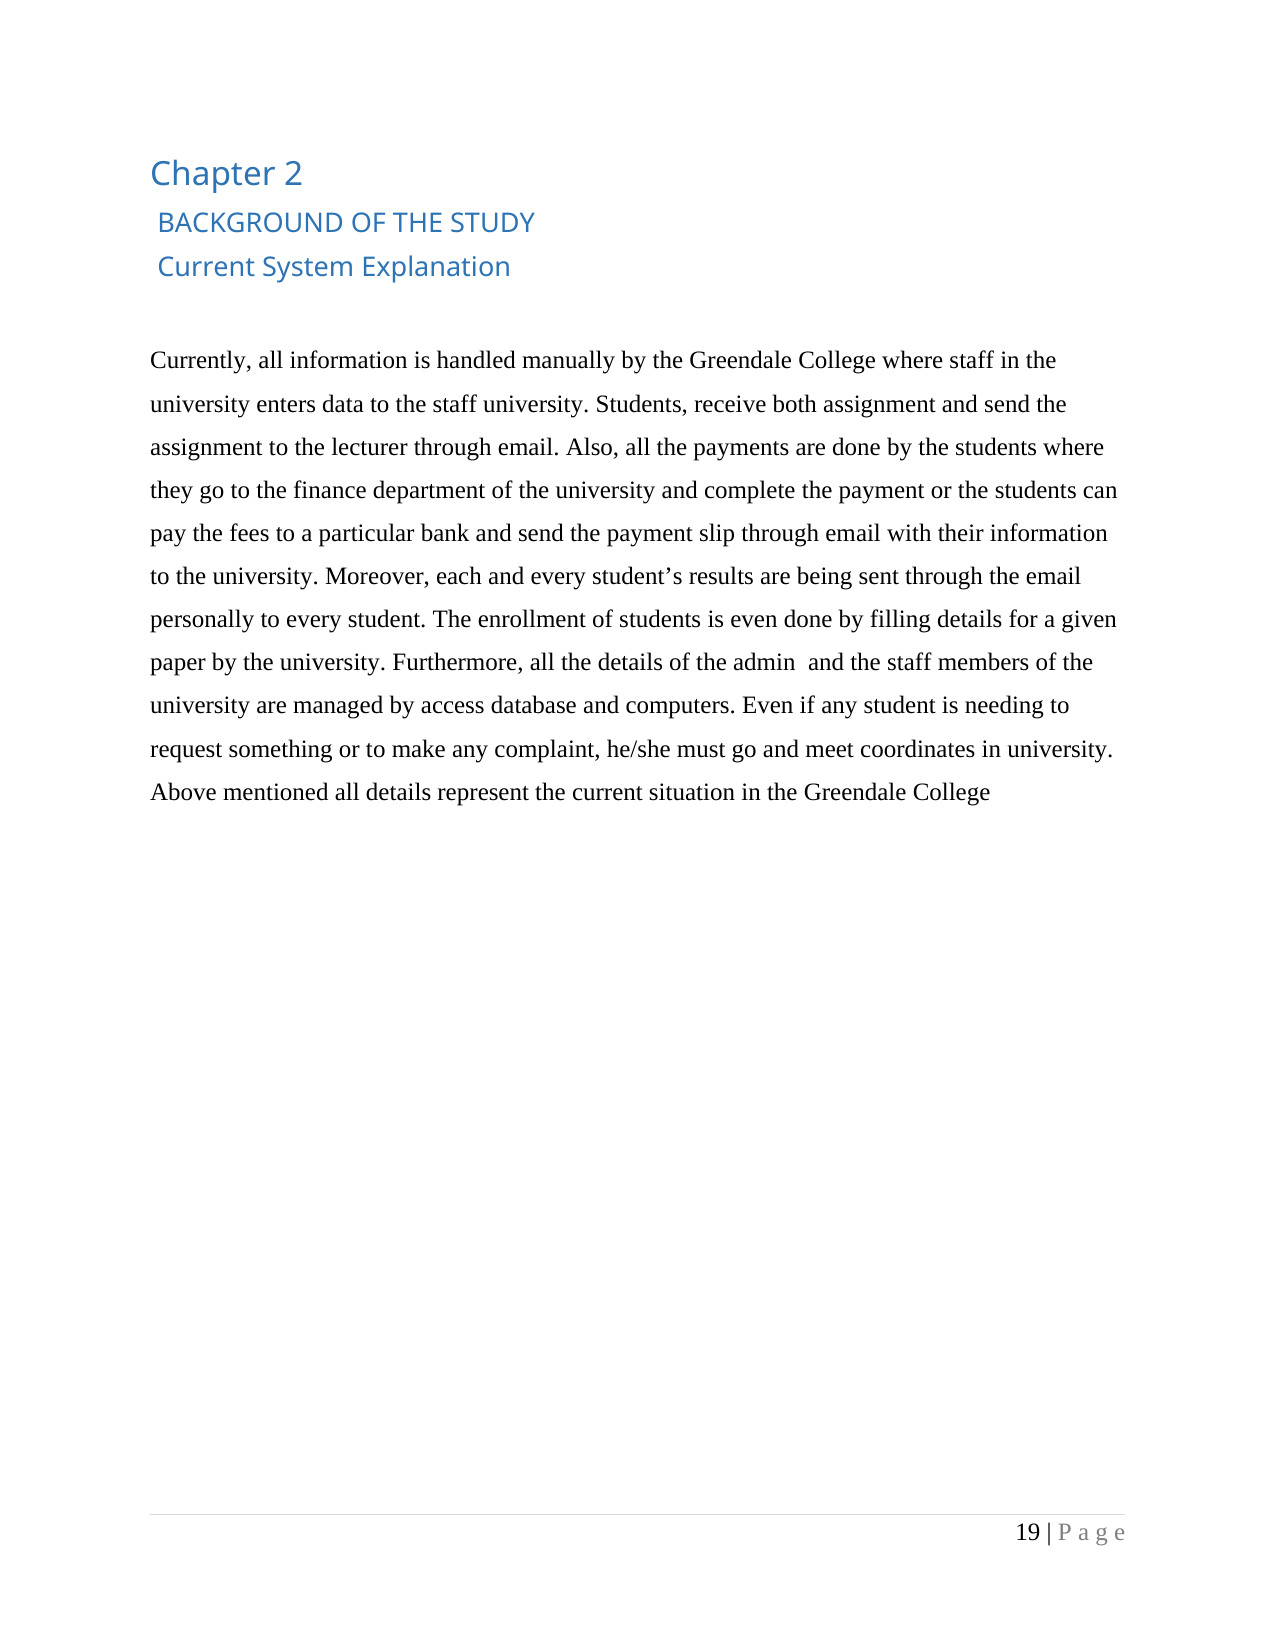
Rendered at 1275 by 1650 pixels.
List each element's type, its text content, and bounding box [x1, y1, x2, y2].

text Currently, all information is handled manually by the Greendale College where staff in the university enters data to the staff university. Students, receive both assignment and send the assignment to the lecturer through email. Also, all the payments are done by the students where they go to the finance department of the university and complete the payment or the students can pay the fees to a particular bank and send the payment slip through email with their information to the university. Moreover, each and every student’s results are being sent through the email personally to every student. The enrollment of students is even done by filling details for a given paper by the university. Furthermore, all the details of the admin and the staff members of the university are managed by access database and computers. Even if any student is needing to request something or to make any complaint, he/she must go and meet coordinates in university. Above mentioned all details represent the current situation in the Greendale College [150, 346, 1125, 806]
subtitle Chapter 2 [150, 150, 1125, 195]
subtitle BACKGROUND OF THE STUDY [150, 203, 1125, 240]
subtitle Current System Explanation [150, 247, 1125, 284]
